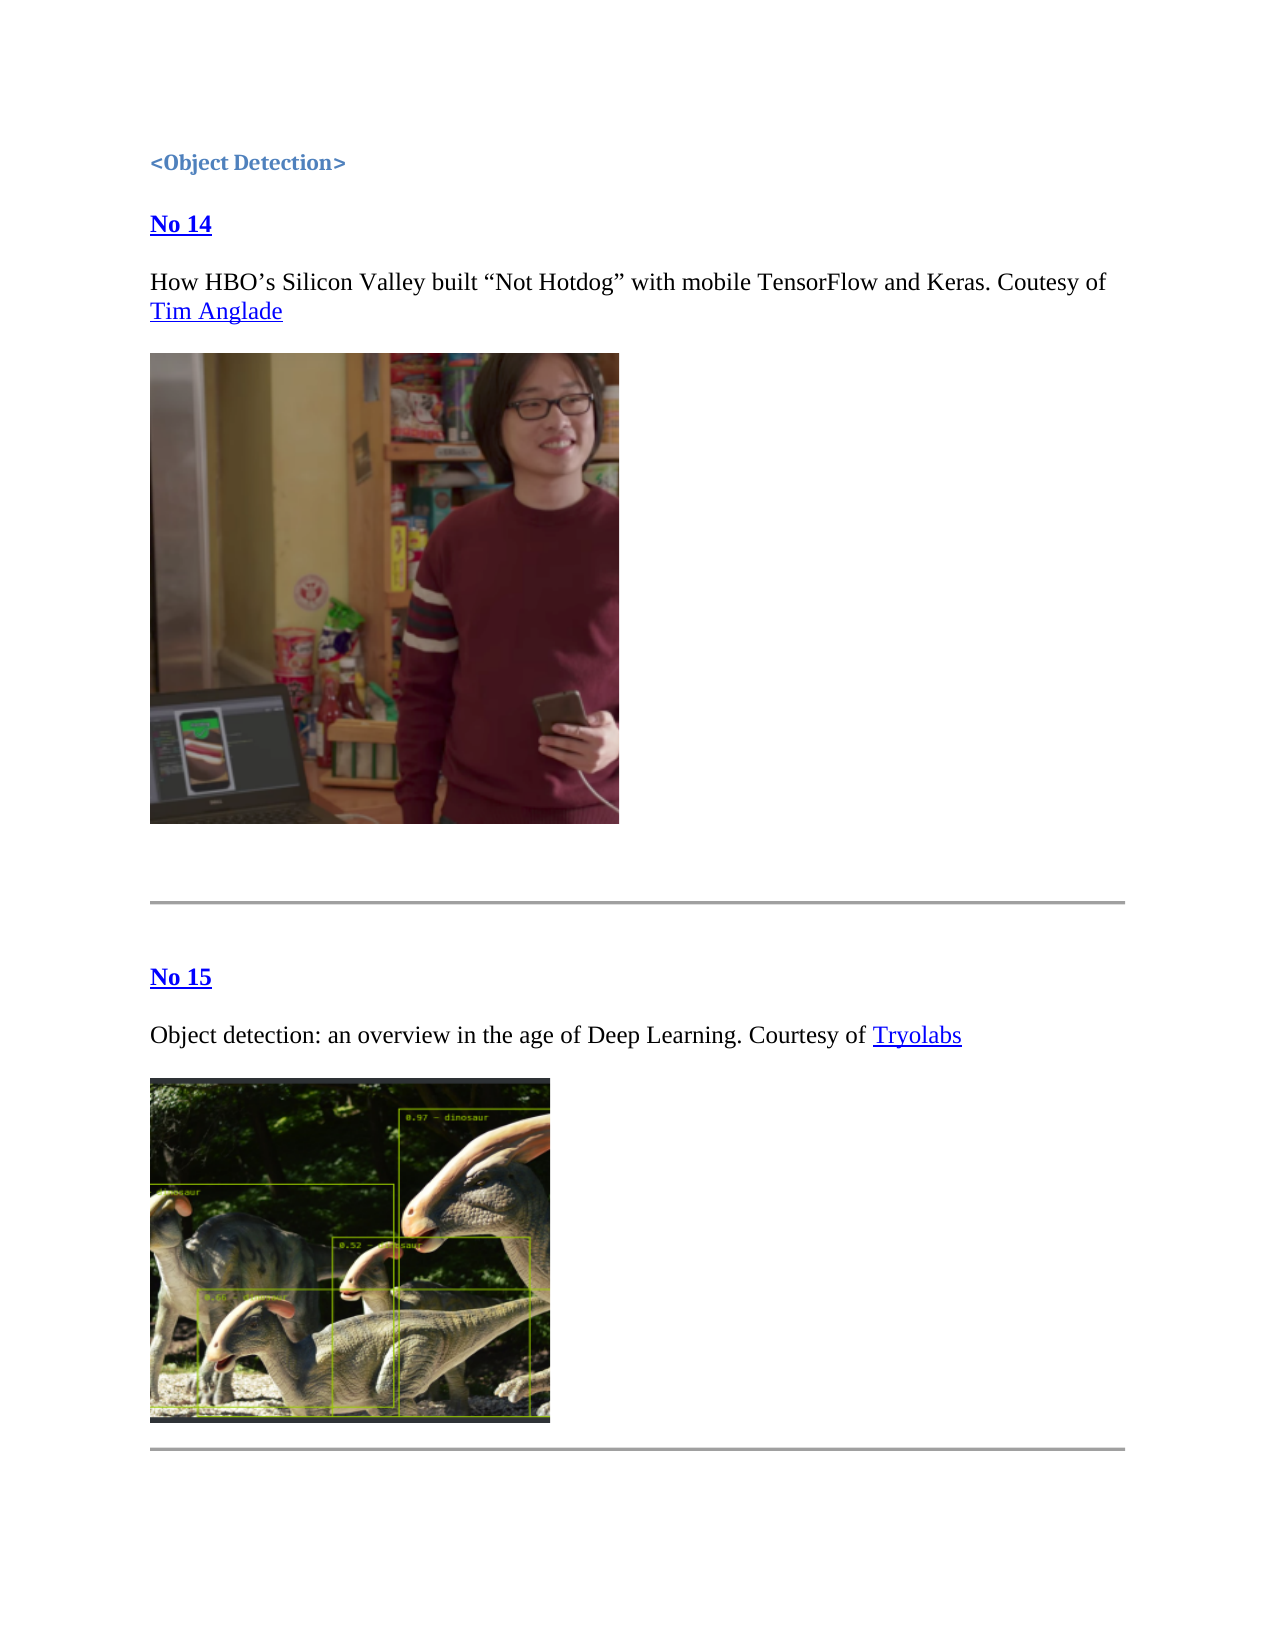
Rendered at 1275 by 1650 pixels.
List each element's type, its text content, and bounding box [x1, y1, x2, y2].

subtitle No 15 [150, 962, 1125, 991]
subtitle <Object Detection> [150, 150, 1125, 176]
picture [150, 1078, 550, 1423]
picture [150, 353, 620, 824]
subtitle No 14 [150, 209, 1125, 238]
text How HBO’s Silicon Valley built “Not Hotdog” with mobile TensorFlow and Keras. Coutesy of Tim Anglade [150, 267, 1125, 325]
text Object detection: an overview in the age of Deep Learning. Courtesy of Tryolabs [150, 1020, 1125, 1049]
